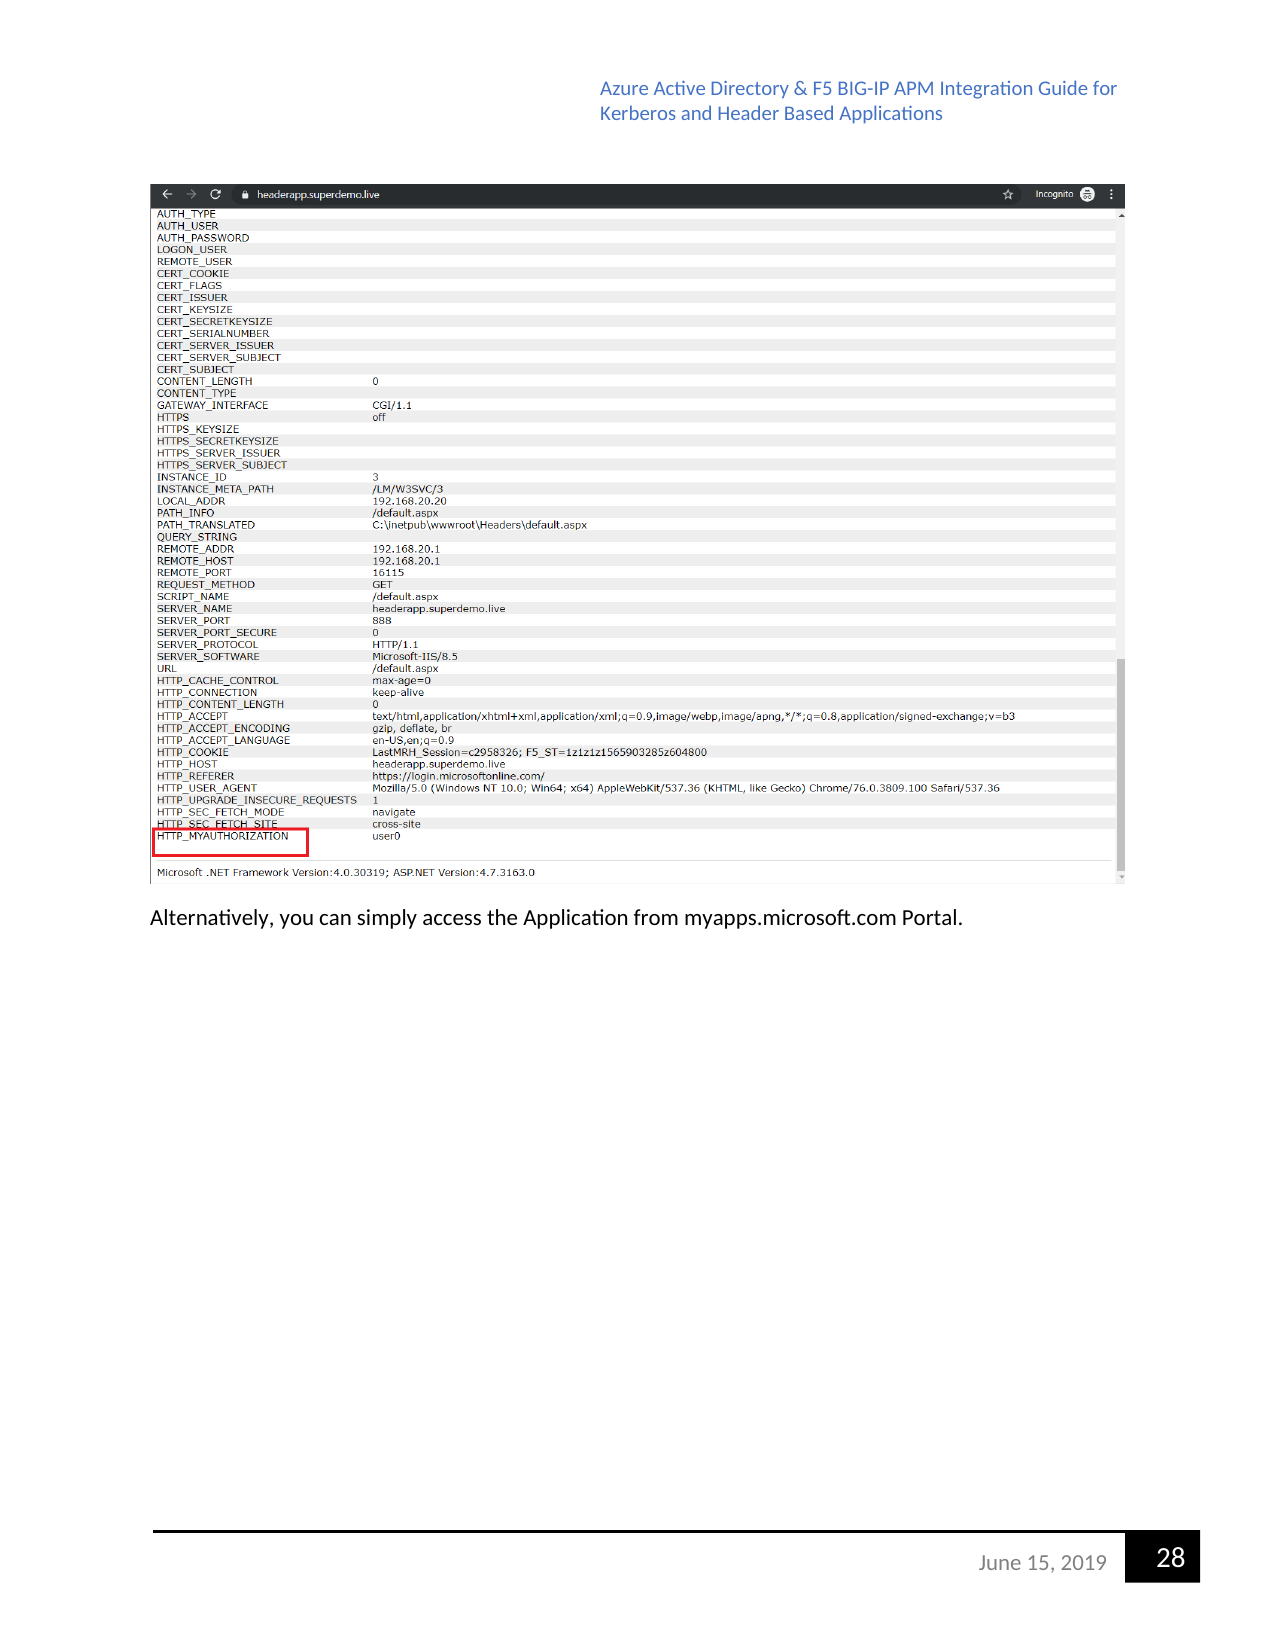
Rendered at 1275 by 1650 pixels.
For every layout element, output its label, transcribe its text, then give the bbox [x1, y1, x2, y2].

text Alternatively, you can simply access the Application from myapps.microsoft.com Portal. [150, 903, 1125, 931]
picture [150, 184, 1125, 884]
